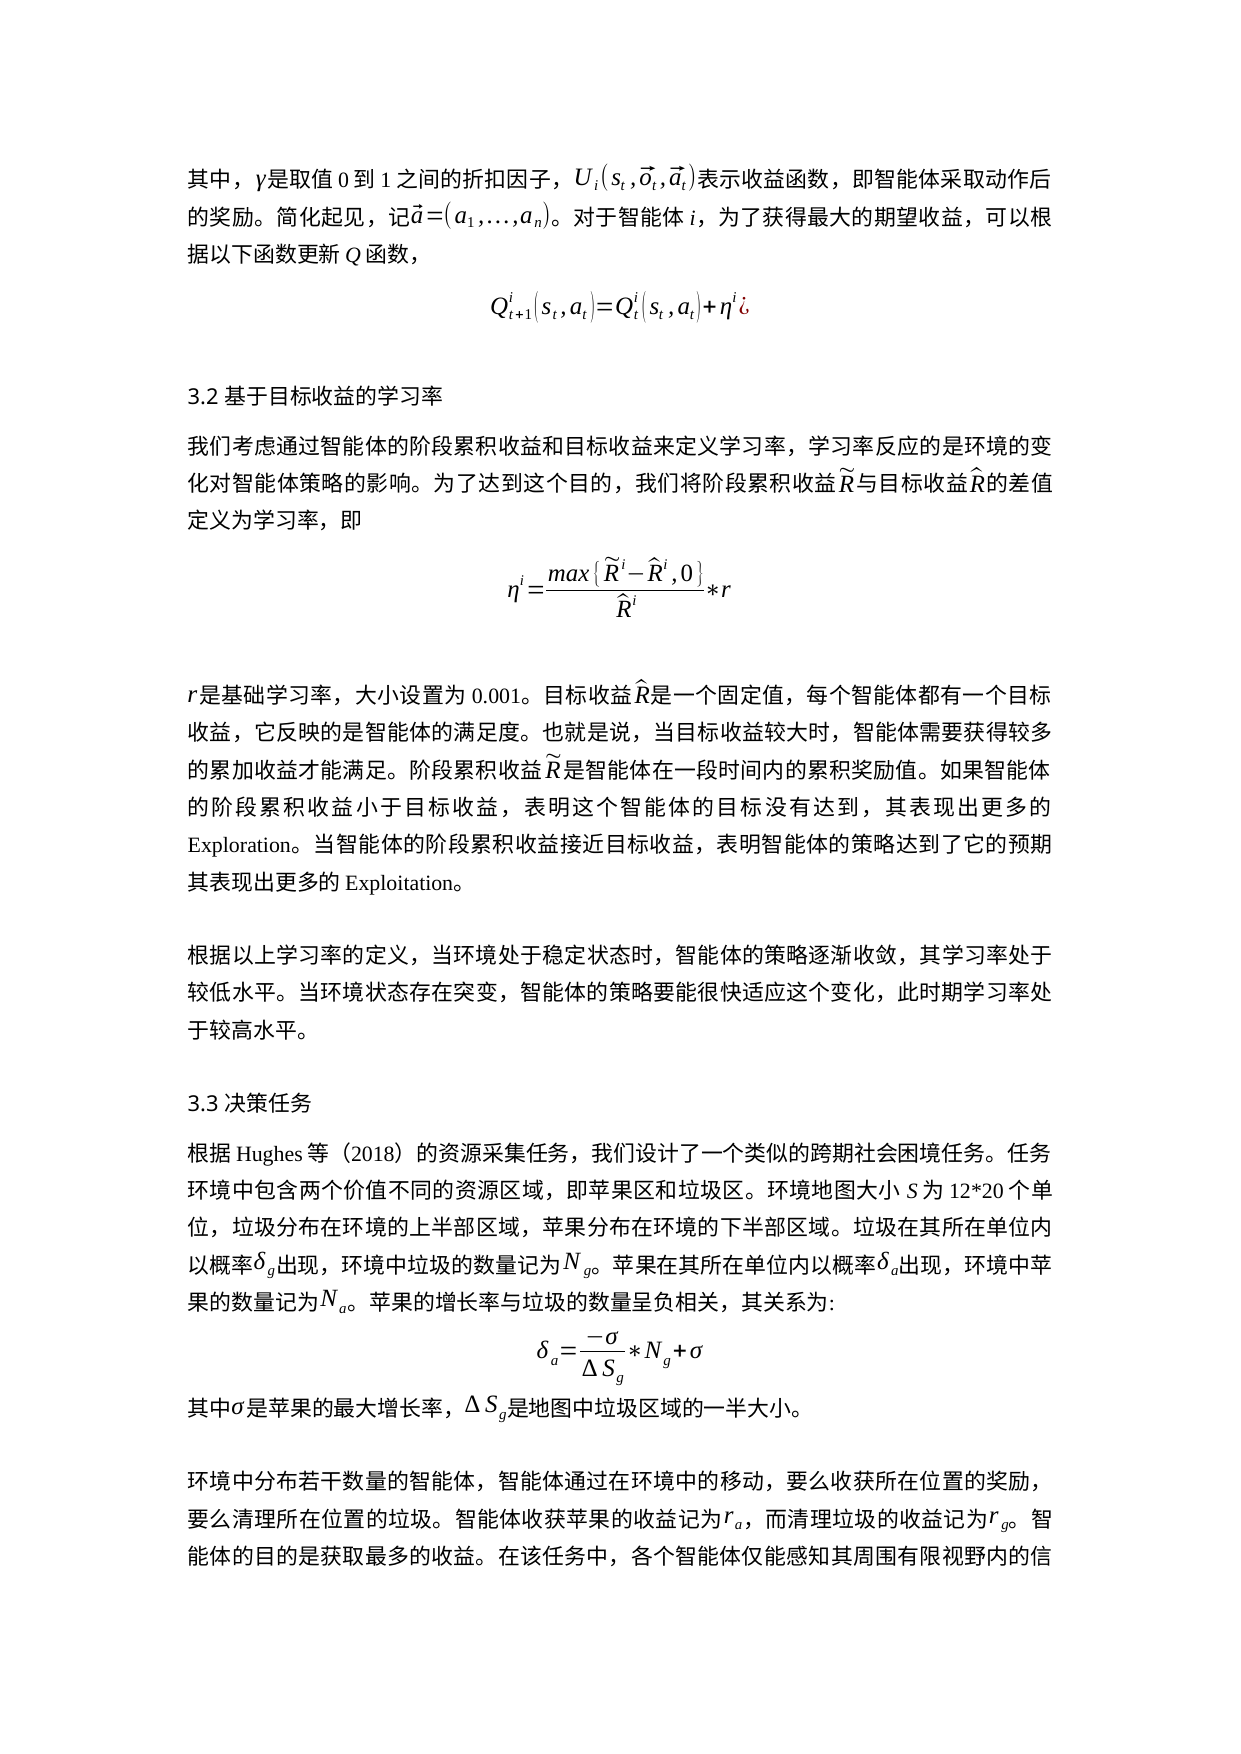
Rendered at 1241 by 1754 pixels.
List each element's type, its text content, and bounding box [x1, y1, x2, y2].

text 其中，是取值0到1之间的折扣因子，表示收益函数，即智能体采取动作后的奖励。简化起见，记。对于智能体i，为了获得最大的期望收益，可以根据以下函数更新Q函数， [187, 162, 1053, 269]
text 是基础学习率，大小设置为0.001。目标收益是一个固定值，每个智能体都有一个目标收益，它反映的是智能体的满足度。也就是说，当目标收益较大时，智能体需要获得较多的累加收益才能满足。阶段累积收益是智能体在一段时间内的累积奖励值。如果智能体的阶段累积收益小于目标收益，表明这个智能体的目标没有达到，其表现出更多的Exploration。当智能体的阶段累积收益接近目标收益，表明智能体的策略达到了它的预期，其表现出更多的Exploitation。 [187, 678, 1053, 897]
subtitle 3.3 决策任务 [187, 1086, 1053, 1118]
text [187, 1464, 1053, 1571]
text 根据以上学习率的定义，当环境处于稳定状态时，智能体的策略逐渐收敛，其学习率处于较低水平。当环境状态存在突变，智能体的策略要能很快适应这个变化，此时期学习率处于较高水平。 [187, 938, 1053, 1045]
text 我们考虑通过智能体的阶段累积收益和目标收益来定义学习率，学习率反应的是环境的变化对智能体策略的影响。为了达到这个目的，我们将阶段累积收益与目标收益的差值定义为学习率，即 [187, 428, 1053, 536]
subtitle 3.2 基于目标收益的学习率 [187, 379, 1053, 411]
text 其中是苹果的最大增长率，是地图中垃圾区域的一半大小。 [187, 1390, 1053, 1423]
text 根据Hughes等（2018）的资源采集任务，我们设计了一个类似的跨期社会困境任务。任务环境中包含两个价值不同的资源区域，即苹果区和垃圾区。环境地图大小S为12*20个单位，垃圾分布在环境的上半部区域，苹果分布在环境的下半部区域。垃圾在其所在单位内以概率出现，环境中垃圾的数量记为。苹果在其所在单位内以概率出现，环境中苹果的数量记为。苹果的增长率与垃圾的数量呈负相关，其关系为: [187, 1135, 1053, 1317]
